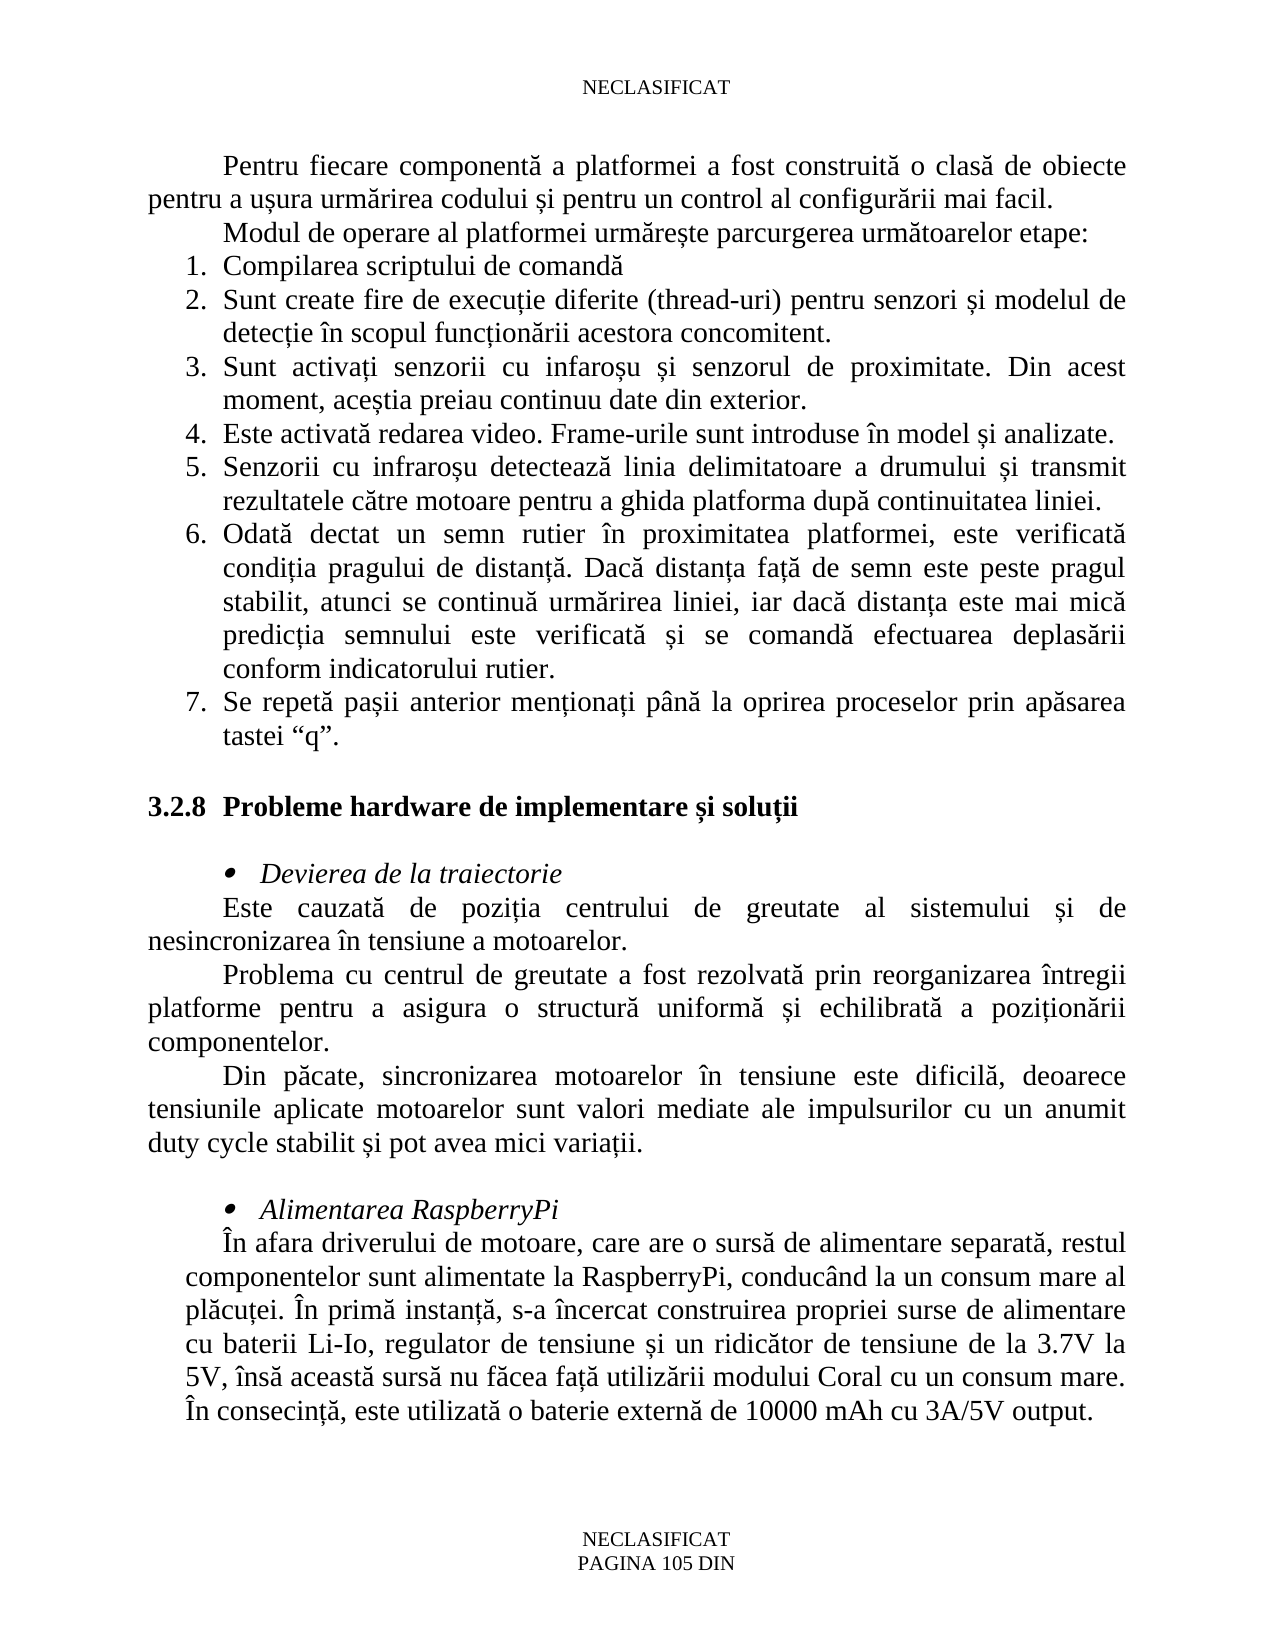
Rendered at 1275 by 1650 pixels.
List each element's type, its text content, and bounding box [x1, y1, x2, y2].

list Se repetă pașii anterior menționați până la oprirea proceselor prin apăsarea tastei “q”. [185, 684, 1127, 751]
list Alimentarea RaspberryPi [222, 1192, 1127, 1225]
list Devierea de la traiectorie [222, 856, 1127, 890]
list Senzorii cu infraroșu detectează linia delimitatoare a drumului și transmit rezultatele către motoare pentru a ghida platforma după continuitatea liniei. [185, 449, 1127, 517]
list Este activată redarea video. Frame-urile sunt introduse în model și analizate. [185, 416, 1127, 449]
subtitle Probleme hardware de implementare și soluții [148, 789, 1127, 823]
text Pentru fiecare componentă a platformei a fost construită o clasă de obiecte pentru a ușura urmărirea codului și pentru un control al configurării mai facil. [148, 148, 1127, 215]
text Este cauzată de poziția centrului de greutate al sistemului și de nesincronizarea în tensiune a motoarelor. [148, 890, 1127, 957]
text În afara driverului de motoare, care are o sursă de alimentare separată, restul componentelor sunt alimentate la RaspberryPi, conducând la un consum mare al plăcuței. În primă instanță, s-a încercat construirea propriei surse de alimentare cu baterii Li-Io, regulator de tensiune și un ridicător de tensiune de la 3.7V la 5V, însă această sursă nu făcea față utilizării modului Coral cu un consum mare. În consecință, este utilizată o baterie externă de 10000 mAh cu 3A/5V output. [185, 1225, 1127, 1427]
list Compilarea scriptului de comandă [185, 248, 1127, 282]
list Odată dectat un semn rutier în proximitatea platformei, este verificată condiția pragului de distanță. Dacă distanța față de semn este peste pragul stabilit, atunci se continuă urmărirea liniei, iar dacă distanța este mai mică predicția semnului este verificată și se comandă efectuarea deplasării conform indicatorului rutier. [185, 517, 1127, 684]
list Sunt activați senzorii cu infaroșu și senzorul de proximitate. Din acest moment, aceștia preiau continuu date din exterior. [185, 349, 1127, 416]
text Modul de operare al platformei urmărește parcurgerea următoarelor etape: [148, 215, 1127, 248]
list Sunt create fire de execuție diferite (thread-uri) pentru senzori și modelul de detecție în scopul funcționării acestora concomitent. [185, 282, 1127, 349]
text Din păcate, sincronizarea motoarelor în tensiune este dificilă, deoarece tensiunile aplicate motoarelor sunt valori mediate ale impulsurilor cu un anumit duty cycle stabilit și pot avea mici variații. [148, 1058, 1127, 1158]
text Problema cu centrul de greutate a fost rezolvată prin reorganizarea întregii platforme pentru a asigura o structură uniformă și echilibrată a poziționării componentelor. [148, 957, 1127, 1058]
